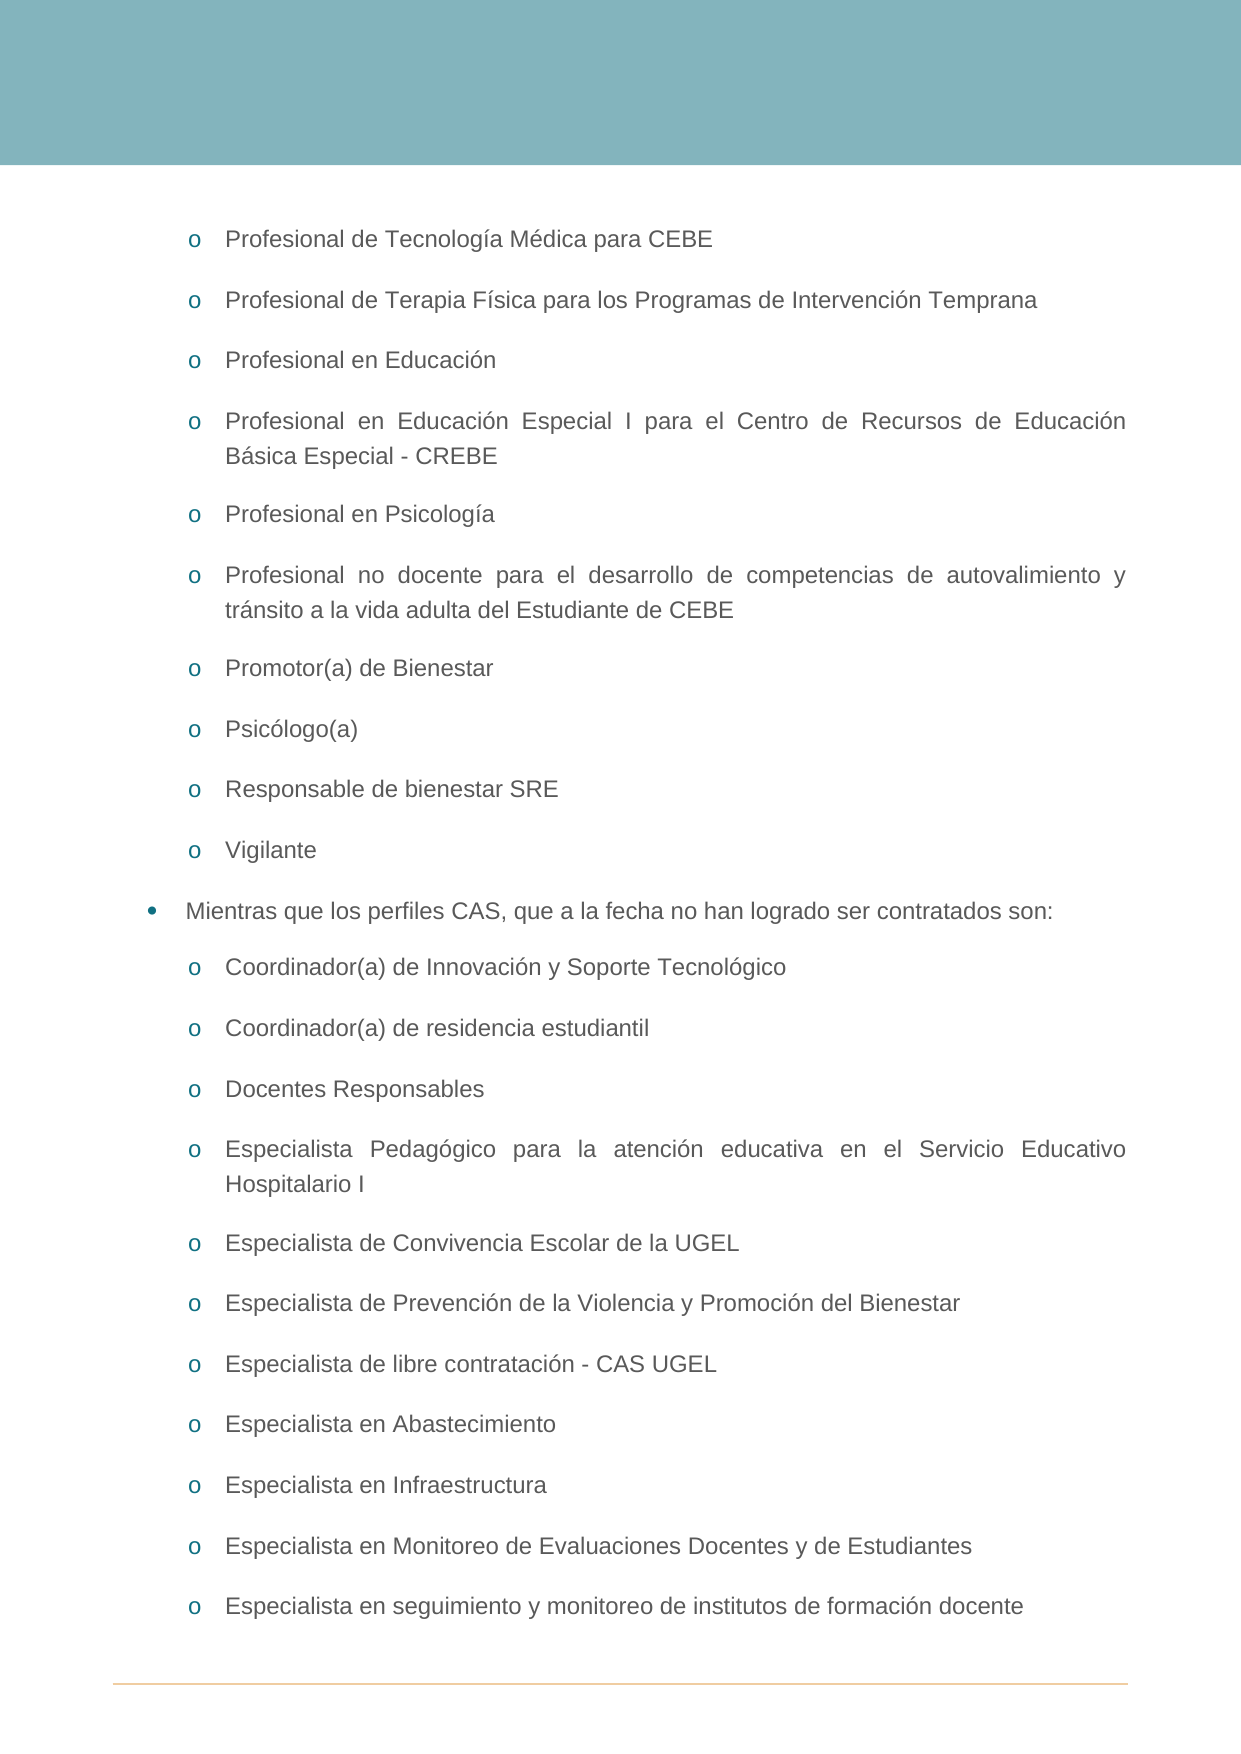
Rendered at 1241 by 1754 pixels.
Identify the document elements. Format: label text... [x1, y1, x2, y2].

list Especialista en Infraestructura [187, 1471, 1128, 1501]
list Promotor(a) de Bienestar [187, 654, 1128, 684]
list Profesional de Tecnología Médica para CEBE [187, 225, 1128, 255]
list Especialista en Abastecimiento [187, 1410, 1128, 1440]
list Especialista de Prevención de la Violencia y Promoción del Bienestar [187, 1289, 1128, 1319]
list Profesional en Psicología [187, 500, 1128, 530]
list Especialista en Monitoreo de Evaluaciones Docentes y de Estudiantes [187, 1532, 1128, 1561]
list Especialista de Convivencia Escolar de la UGEL [187, 1228, 1128, 1258]
list Vigilante [187, 836, 1128, 866]
list Coordinador(a) de residencia estudiantil [187, 1014, 1128, 1044]
list Profesional no docente para el desarrollo de competencias de autovalimiento y tránsito a la vida adulta del Estudiante de CEBE [187, 561, 1128, 624]
list Coordinador(a) de Innovación y Soporte Tecnológico [187, 953, 1128, 983]
list Profesional de Terapia Física para los Programas de Intervención Temprana [187, 286, 1128, 315]
list Especialista de libre contratación - CAS UGEL [187, 1350, 1128, 1379]
list Psicólogo(a) [187, 715, 1128, 744]
list Profesional en Educación [187, 346, 1128, 376]
list Docentes Responsables [187, 1074, 1128, 1104]
list Mientras que los perfiles CAS, que a la fecha no han logrado ser contratados son: [148, 897, 1128, 924]
list Especialista en seguimiento y monitoreo de institutos de formación docente [187, 1592, 1128, 1622]
list Especialista Pedagógico para la atención educativa en el Servicio Educativo Hospitalario I [187, 1135, 1128, 1198]
list Profesional en Educación Especial I para el Centro de Recursos de Educación Básica Especial - CREBE [187, 407, 1128, 470]
list Responsable de bienestar SRE [187, 775, 1128, 805]
